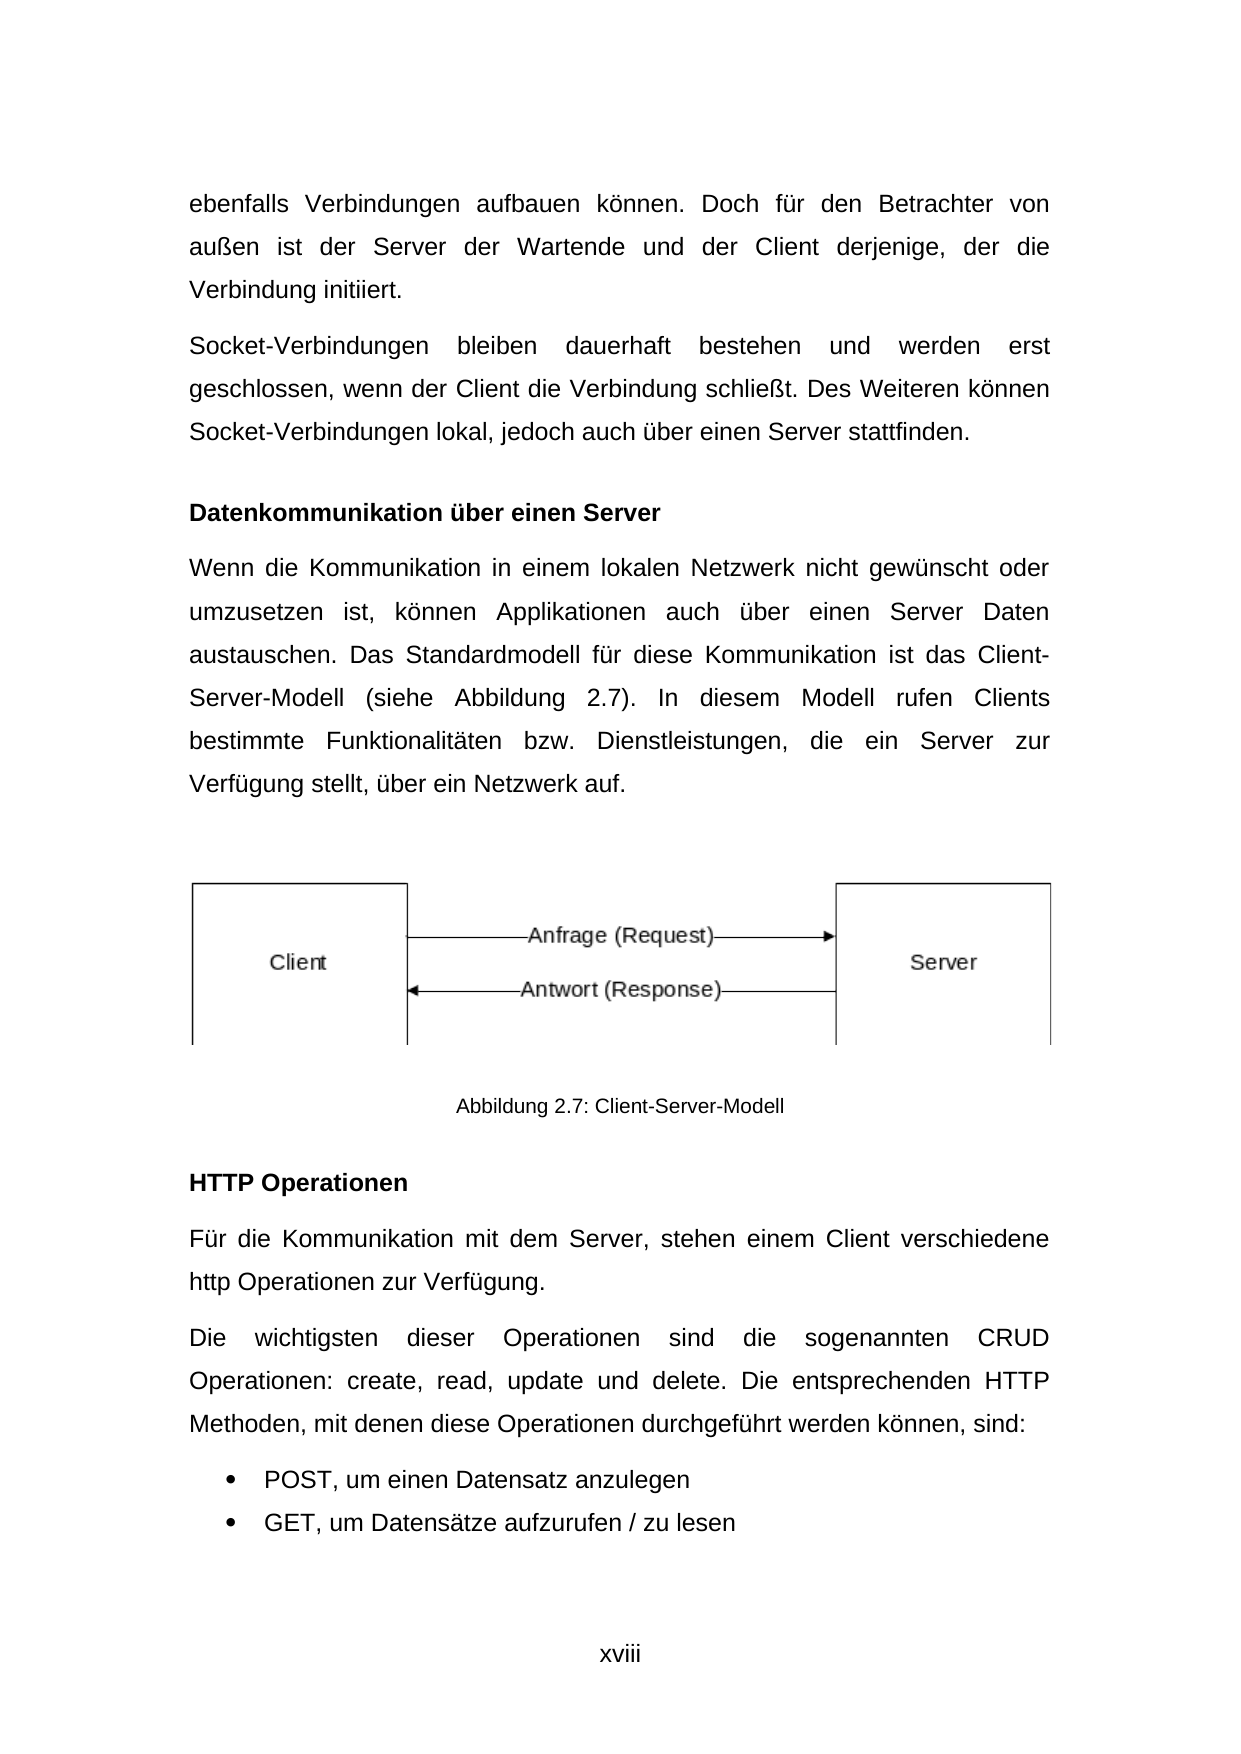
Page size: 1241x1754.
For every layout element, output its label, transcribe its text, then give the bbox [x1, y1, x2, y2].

text Datenkommunikation über einen Server [189, 498, 1051, 526]
text HTTP Operationen [189, 1168, 1051, 1197]
text Wenn die Kommunikation in einem lokalen Netzwerk nicht gewünscht oder umzusetzen ist, können Applikationen auch über einen Server Daten austauschen. Das Standardmodell für diese Kommunikation ist das Client-Server-Modell (siehe Abbildung 2.7). In diesem Modell rufen Clients bestimmte Funktionalitäten bzw. Dienstleistungen, die ein Server zur Verfügung stellt, über ein Netzwerk auf. [189, 553, 1051, 798]
text Abbildung 2.7: Client-Server-Modell [189, 1094, 1051, 1118]
text Die wichtigsten dieser Operationen sind die sogenannten CRUD Operationen: create, read, update und delete. Die entsprechenden HTTP Methoden, mit denen diese Operationen durchgeführt werden können, sind: [189, 1323, 1051, 1438]
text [189, 189, 1051, 304]
text Socket-Verbindungen bleiben dauerhaft bestehen und werden erst geschlossen, wenn der Client die Verbindung schließt. Des Weiteren können Socket-Verbindungen lokal, jedoch auch über einen Server stattfinden. [189, 331, 1051, 446]
text Für die Kommunikation mit dem Server, stehen einem Client verschiedene http Operationen zur Verfügung. [189, 1224, 1051, 1296]
list GET, um Datensätze aufzurufen / zu lesen [226, 1508, 1051, 1537]
list POST, um einen Datensatz anzulegen [226, 1464, 1051, 1493]
